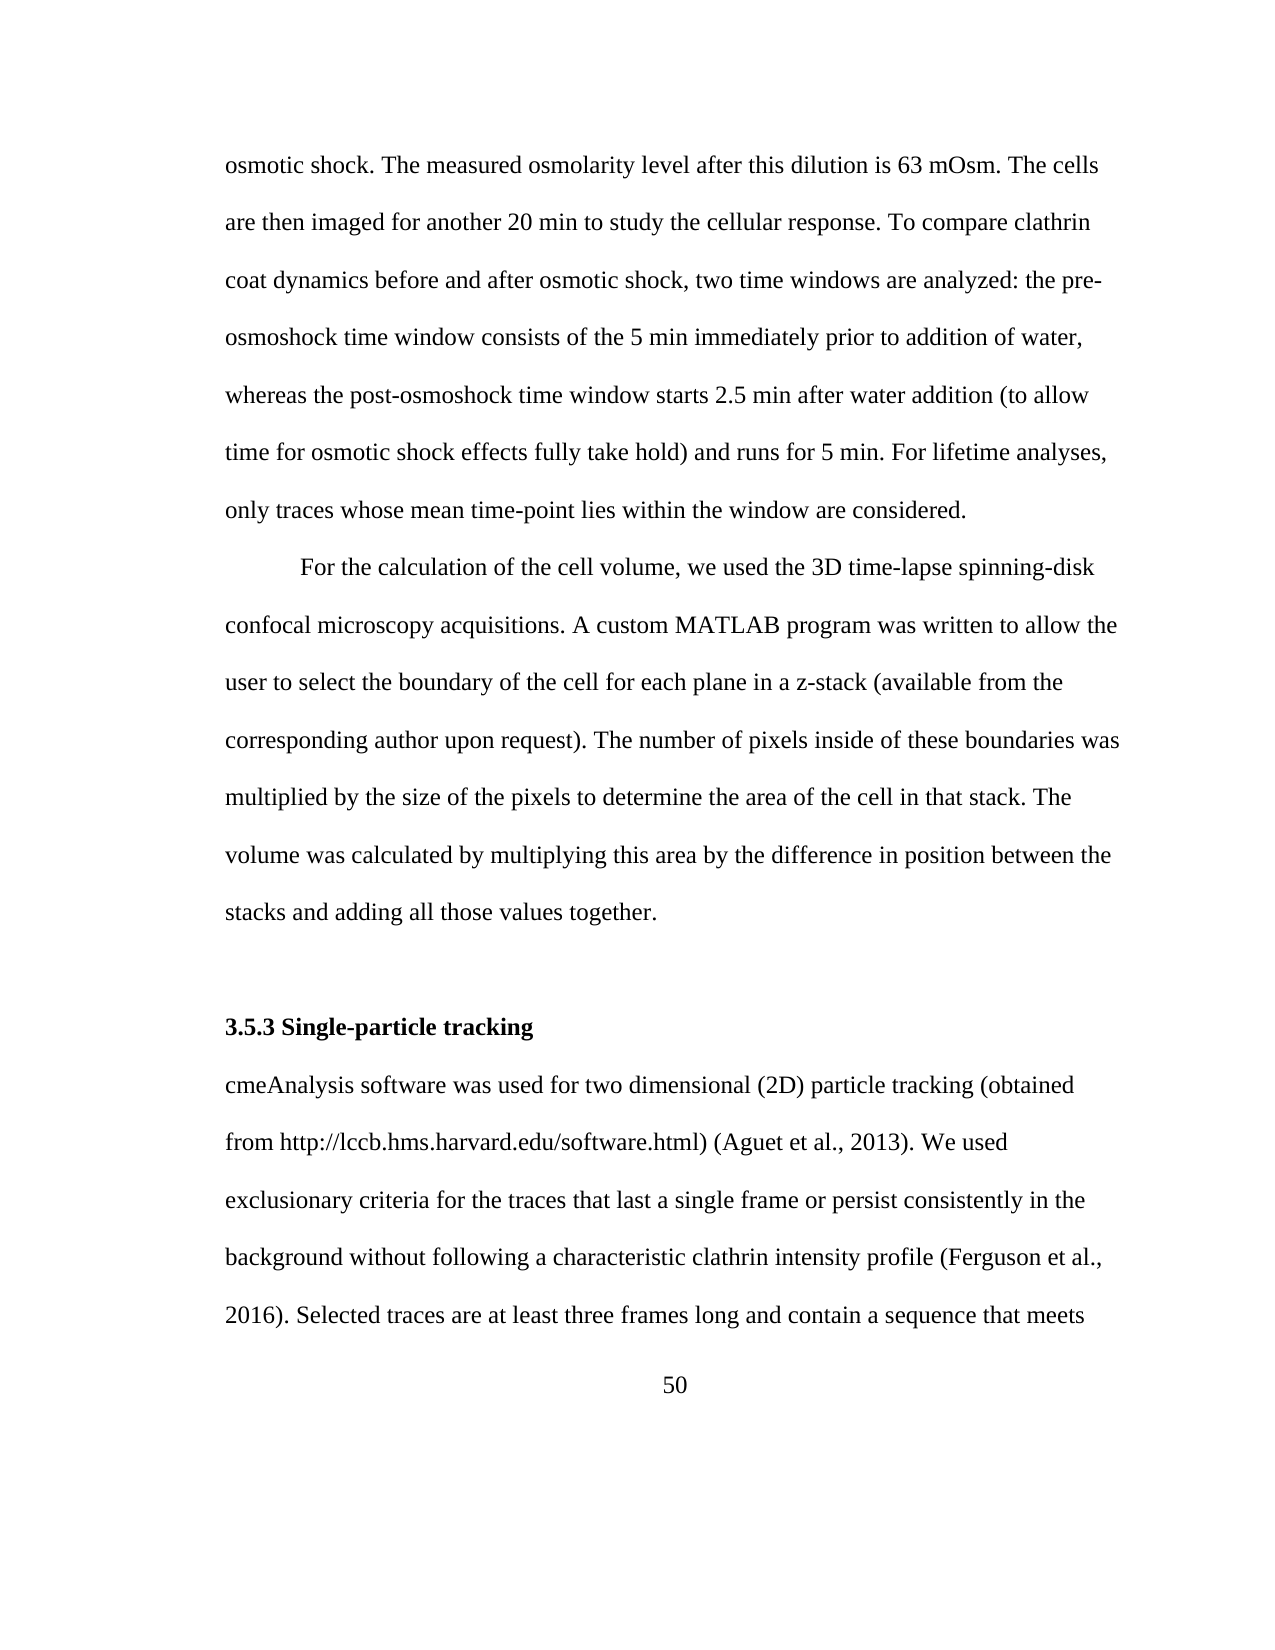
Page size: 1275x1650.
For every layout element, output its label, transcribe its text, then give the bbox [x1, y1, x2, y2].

text For the calculation of the cell volume, we used the 3D time-lapse spinning-disk confocal microscopy acquisitions. A custom MATLAB program was written to allow the user to select the boundary of the cell for each plane in a z-stack (available from the corresponding author upon request). The number of pixels inside of these boundaries was multiplied by the size of the pixels to determine the area of the cell in that stack. The volume was calculated by multiplying this area by the difference in position between the stacks and adding all those values together. [225, 552, 1125, 926]
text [225, 150, 1125, 524]
subtitle 3.5.3 Single-particle tracking [225, 1012, 1125, 1041]
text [225, 1070, 1125, 1329]
